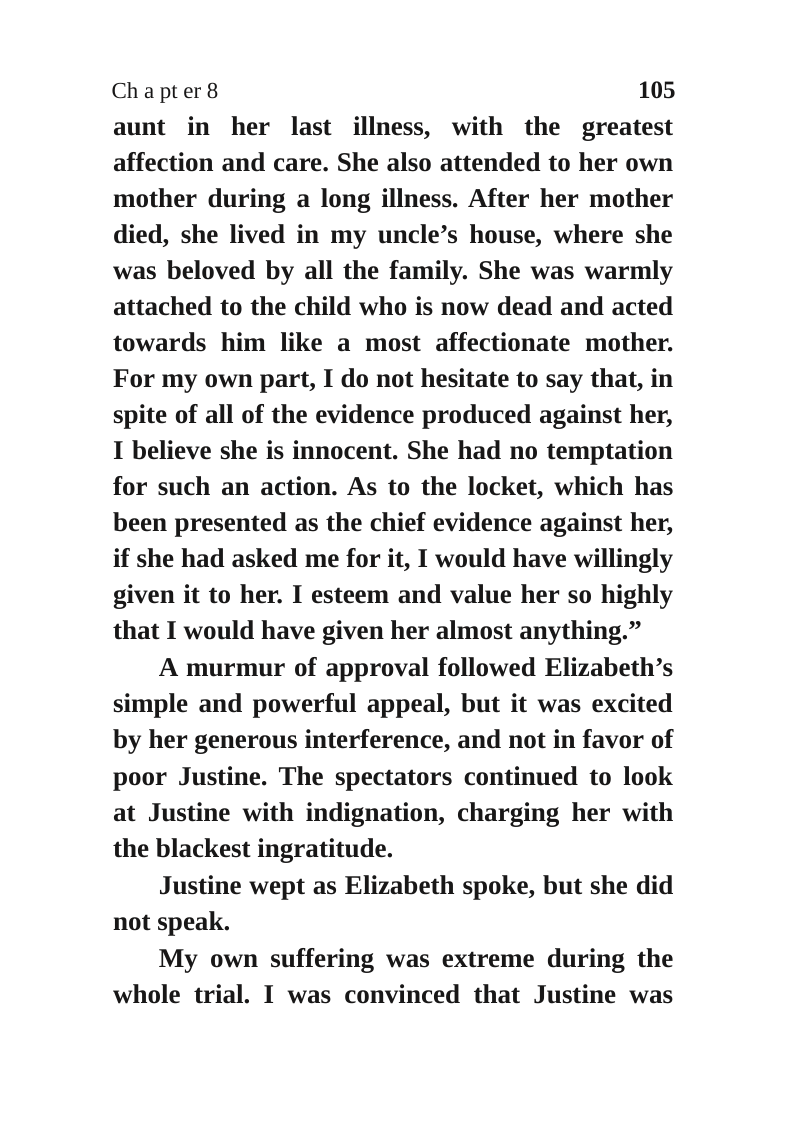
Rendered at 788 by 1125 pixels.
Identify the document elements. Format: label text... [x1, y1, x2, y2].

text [113, 110, 674, 646]
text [113, 942, 674, 1009]
text Justine wept as Elizabeth spoke, but she did not speak. [113, 869, 674, 936]
text A murmur of approval followed Elizabeth’s simple and powerful appeal, but it was excited by her generous interference, and not in favor of poor Justine. The spectators continued to look at Justine with indignation, charging her with the blackest ingratitude. [113, 652, 674, 863]
